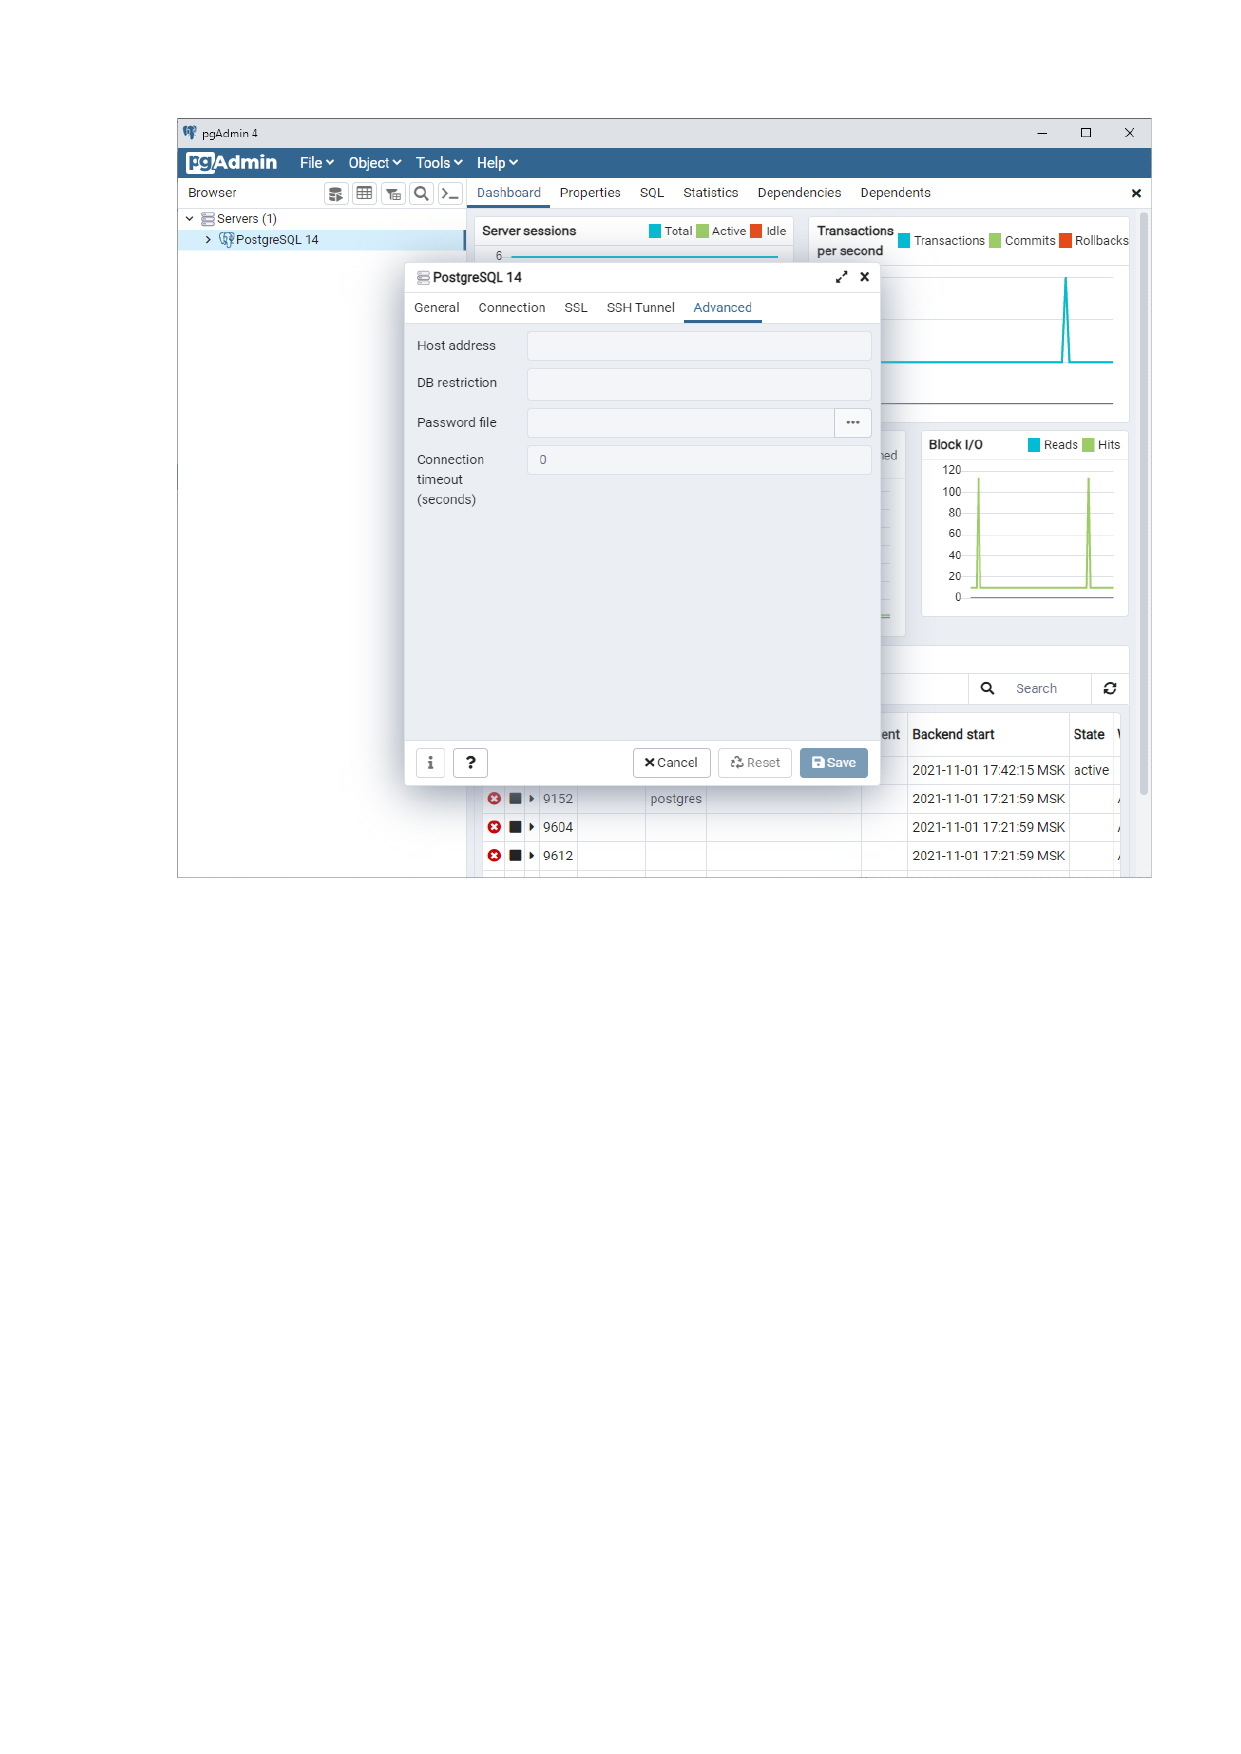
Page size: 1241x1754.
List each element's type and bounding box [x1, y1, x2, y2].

picture [177, 118, 1152, 878]
